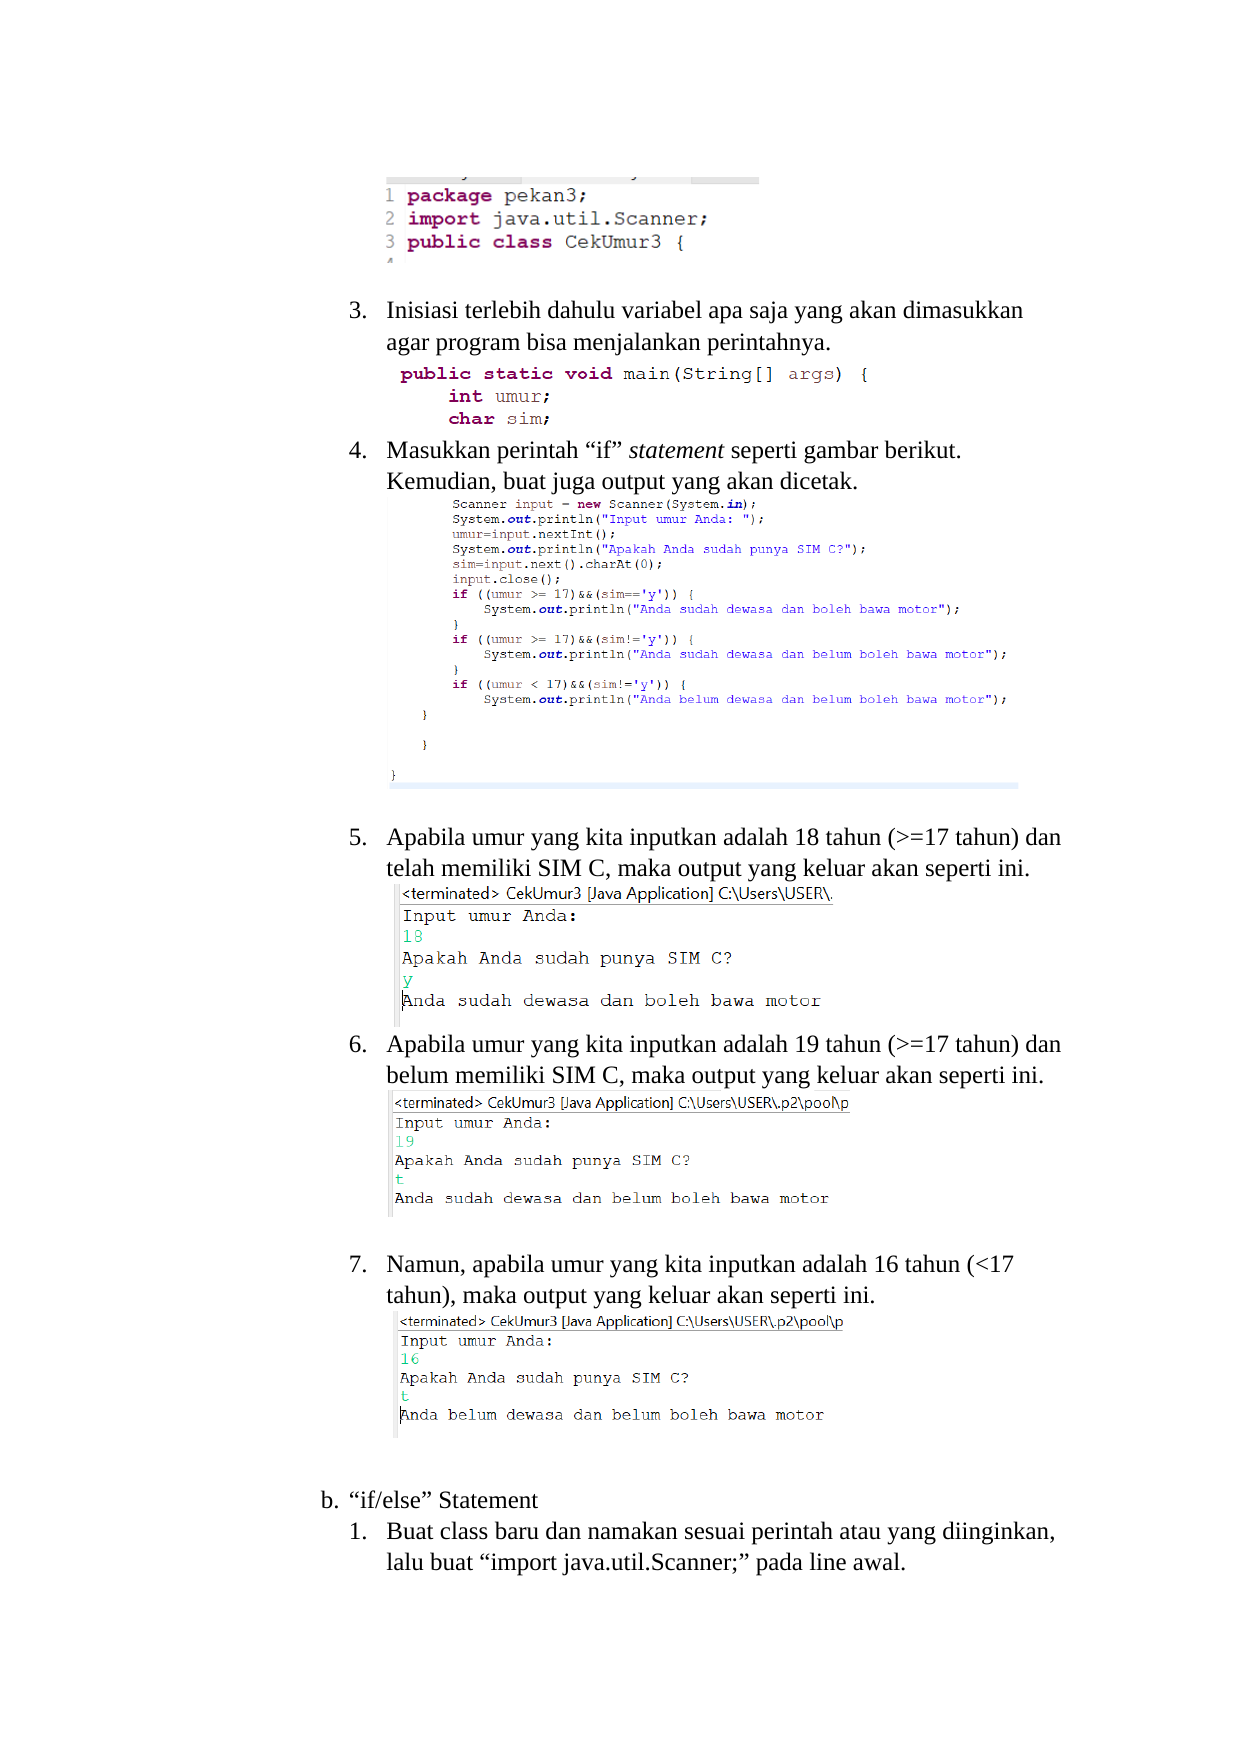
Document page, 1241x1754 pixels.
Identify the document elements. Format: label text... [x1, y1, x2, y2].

picture [386, 884, 834, 1027]
list Buat class baru dan namakan sesuai perintah atau yang diinginkan, lalu buat “import java.util.Scanner;” pada line awal. [349, 1516, 1063, 1576]
picture [386, 177, 760, 263]
picture [386, 1090, 850, 1217]
list Apabila umur yang kita inputkan adalah 19 tahun (>=17 tahun) dan belum memiliki SIM C, maka output yang keluar akan seperti ini. [349, 1029, 1063, 1088]
list Apabila umur yang kita inputkan adalah 18 tahun (>=17 tahun) dan telah memiliki SIM C, maka output yang keluar akan seperti ini. [349, 822, 1063, 882]
picture [386, 1311, 843, 1438]
list Masukkan perintah “if” statement seperti gambar berikut. Kemudian, buat juga output yang akan dicetak. [349, 435, 1063, 495]
picture [386, 357, 885, 434]
picture [386, 497, 1019, 789]
list Inisiasi terlebih dahulu variabel apa saja yang akan dimasukkan agar program bisa menjalankan perintahnya. [349, 296, 1063, 355]
list “if/else” Statement [321, 1485, 1063, 1514]
list Namun, apabila umur yang kita inputkan adalah 16 tahun (<17 tahun), maka output yang keluar akan seperti ini. [349, 1249, 1063, 1309]
